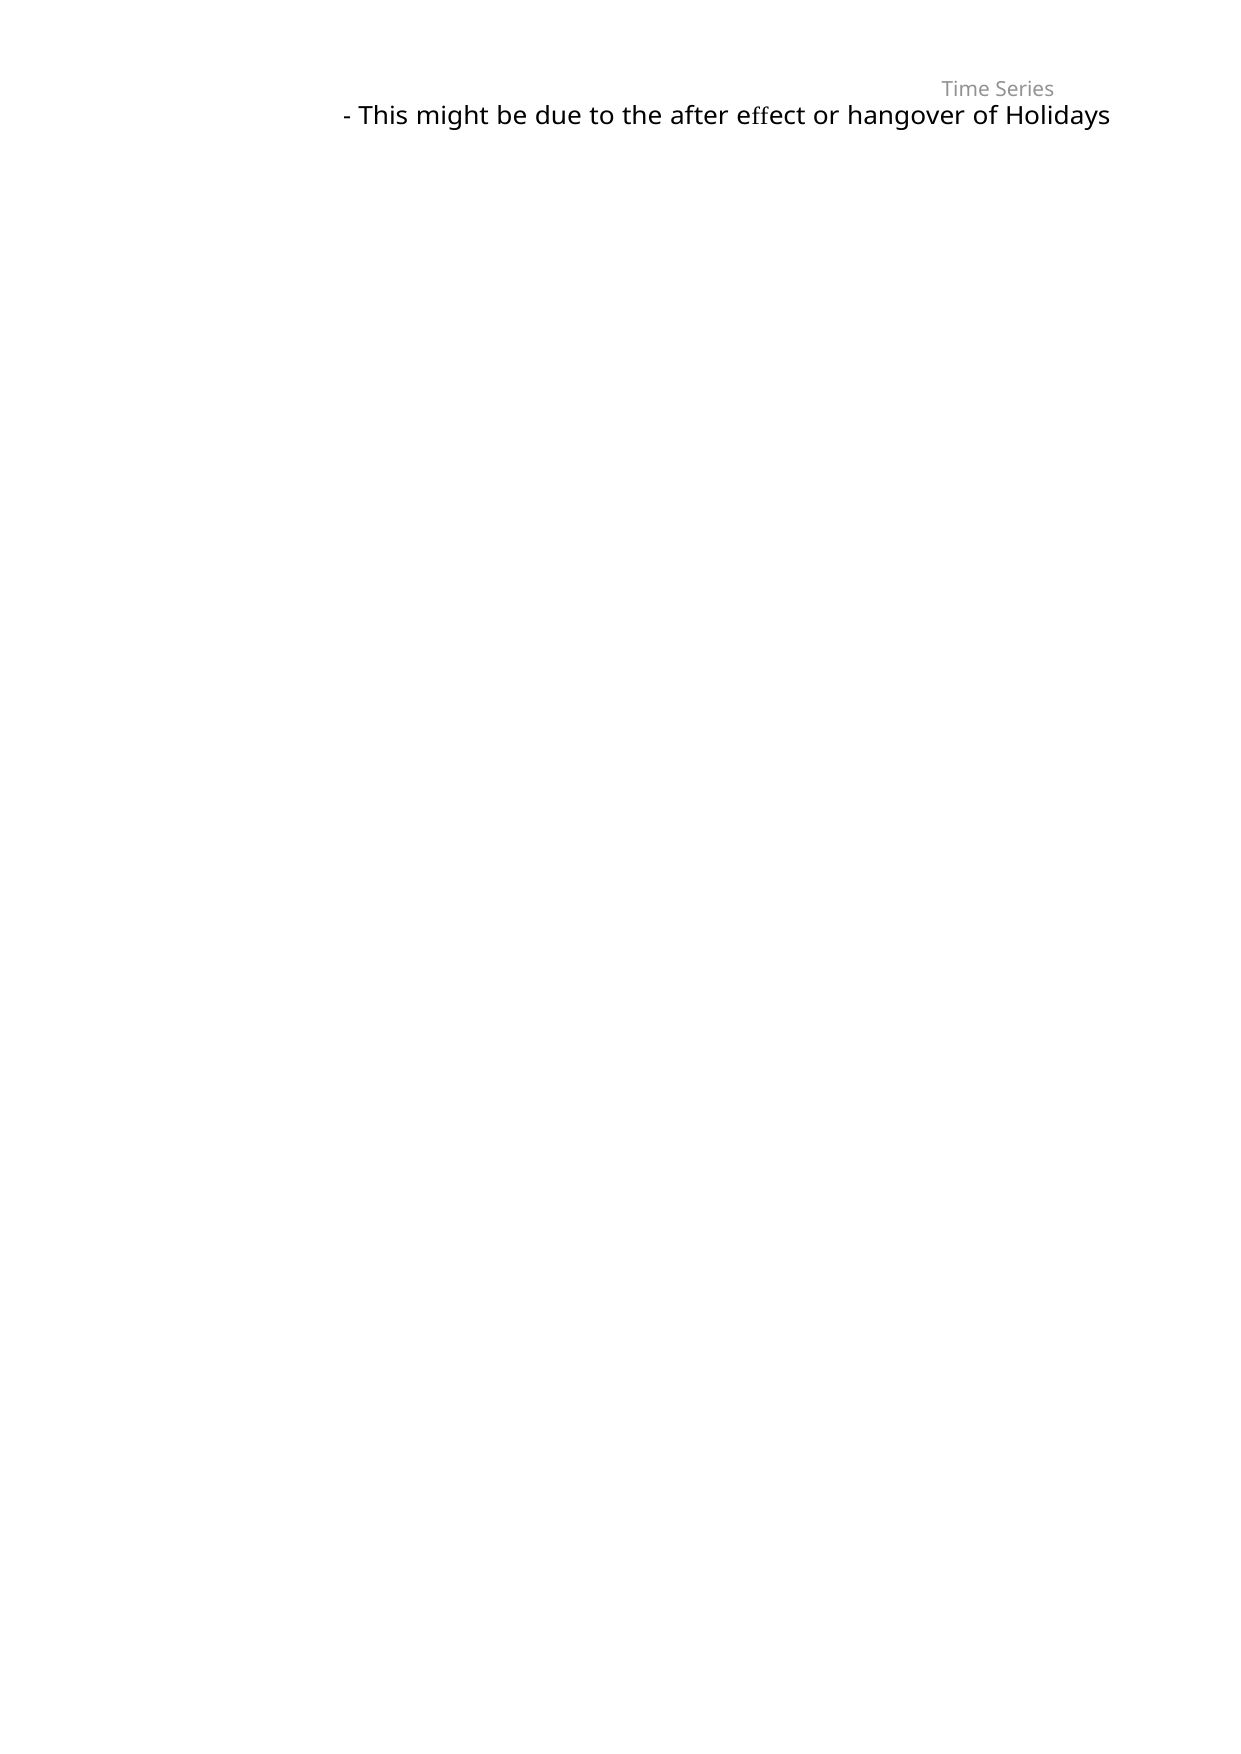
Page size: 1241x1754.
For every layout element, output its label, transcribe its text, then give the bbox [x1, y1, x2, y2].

list This might be due to the after effect or hangover of Holidays [343, 98, 1134, 132]
